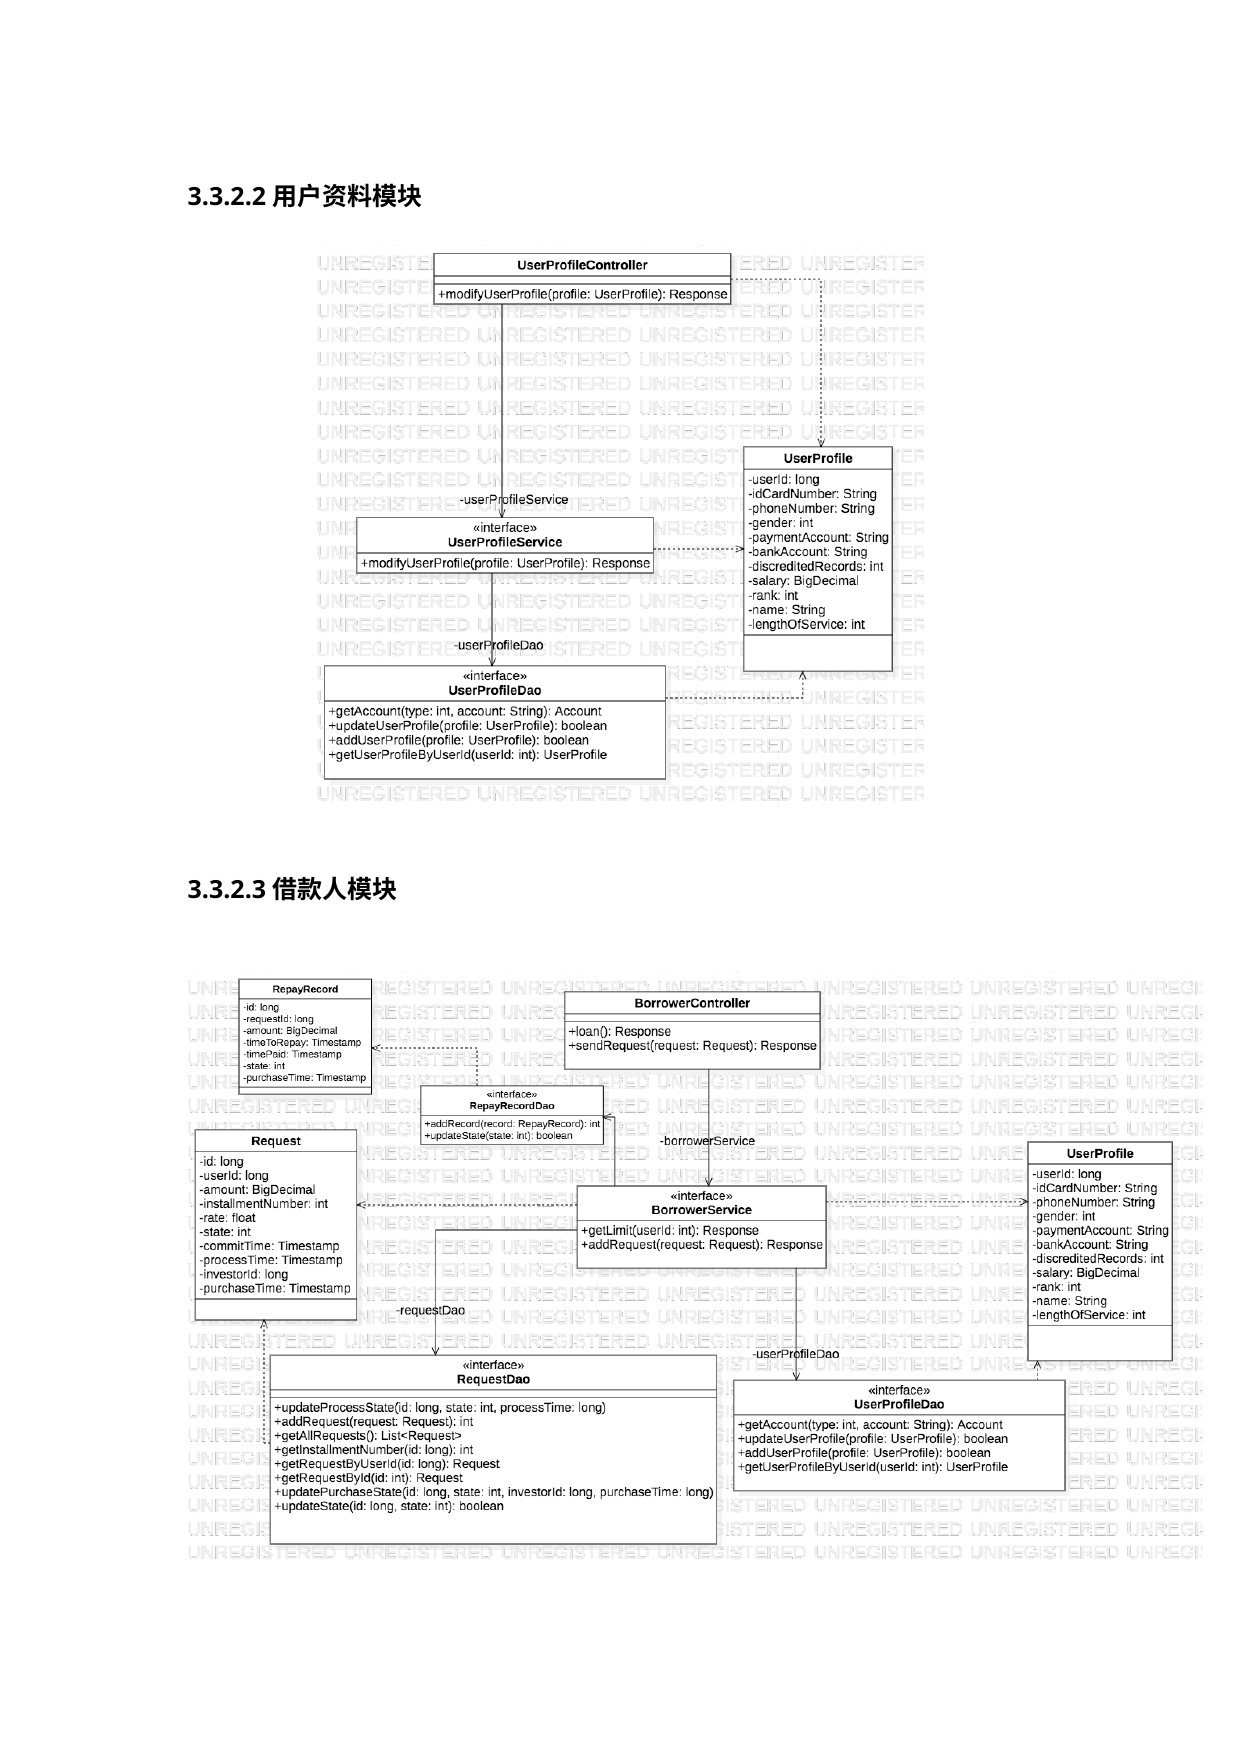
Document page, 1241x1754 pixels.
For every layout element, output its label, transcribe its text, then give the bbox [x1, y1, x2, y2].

subtitle 3.3.2.2 用户资料模块 [187, 162, 1053, 227]
picture [187, 971, 1203, 1575]
picture [316, 245, 924, 811]
subtitle 3.3.2.3 借款人模块 [187, 856, 1053, 921]
